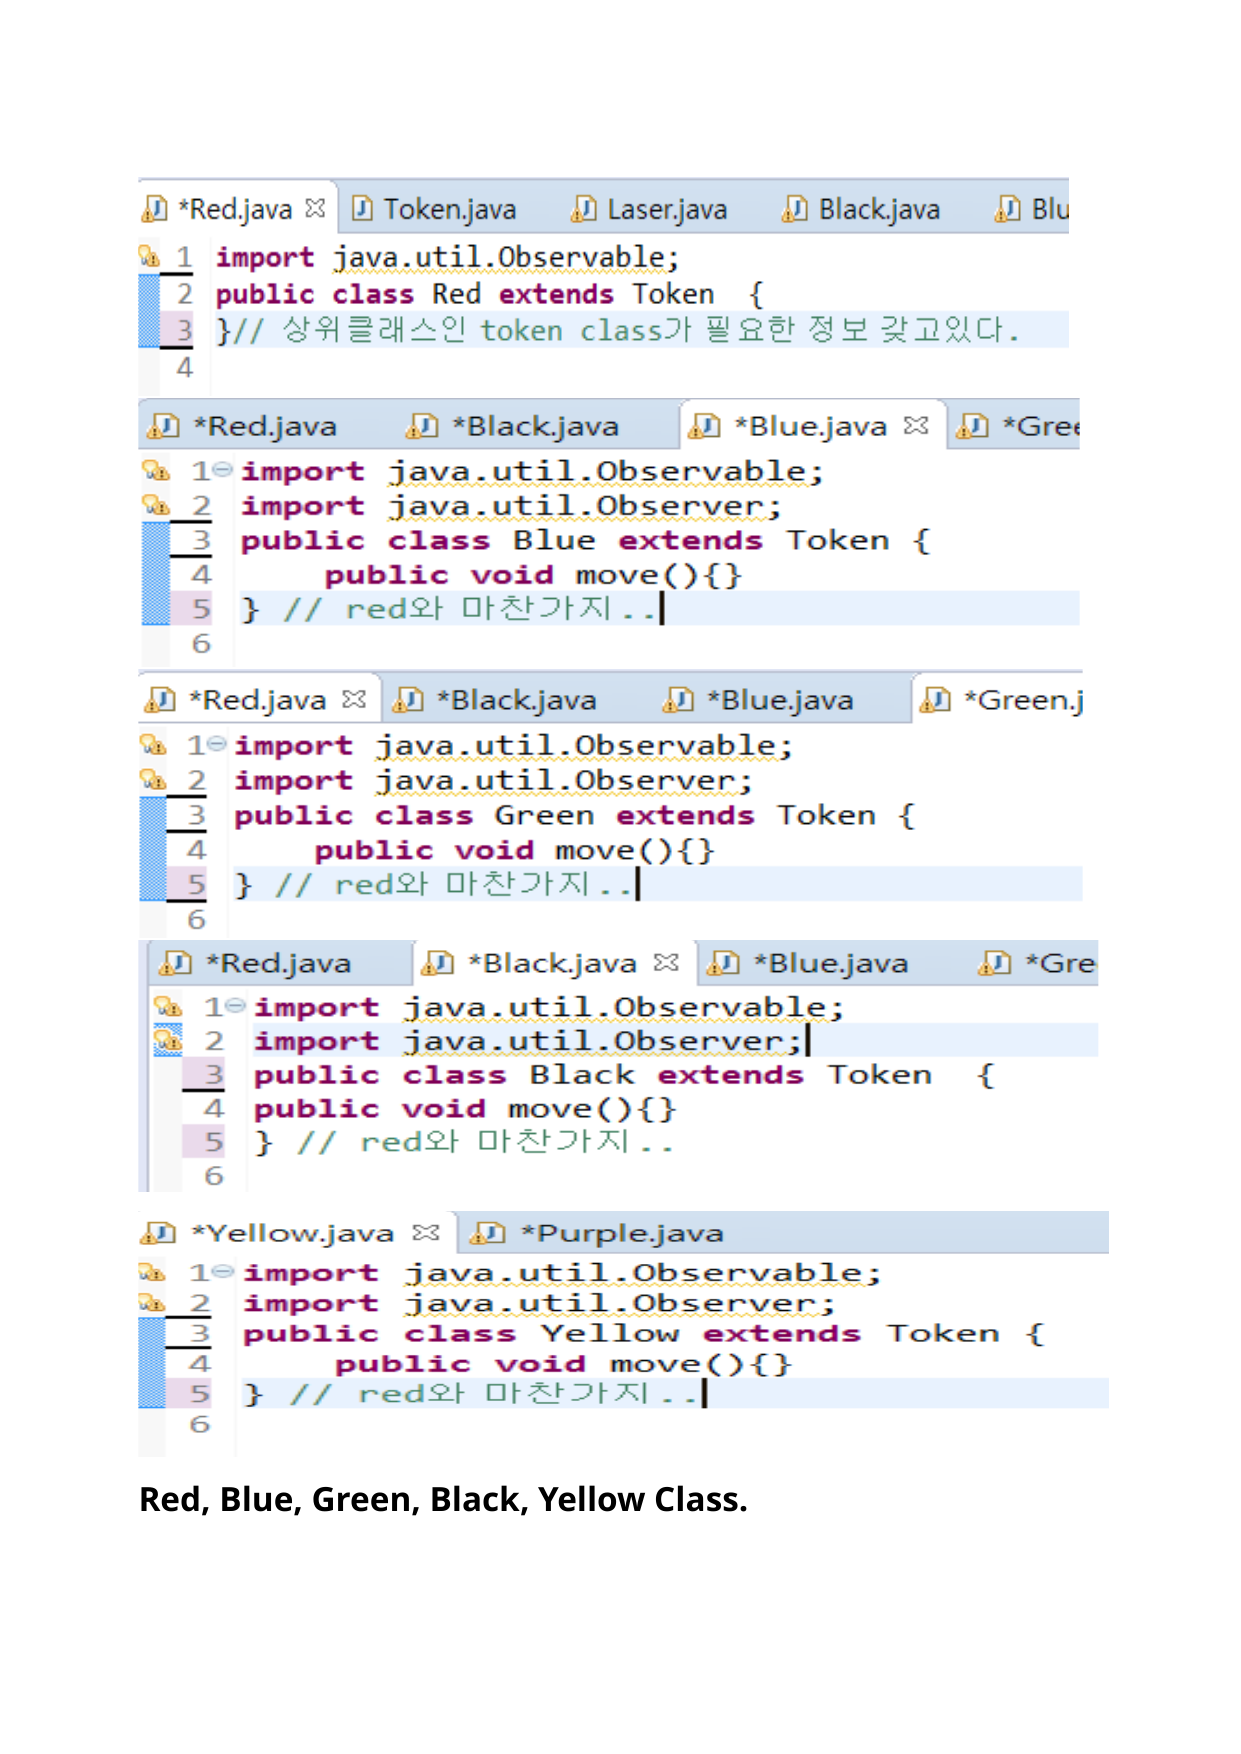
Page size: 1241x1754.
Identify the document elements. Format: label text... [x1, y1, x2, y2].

picture [138, 177, 1069, 396]
picture [138, 398, 1080, 667]
picture [138, 940, 1099, 1192]
picture [138, 1211, 1109, 1457]
list Red, Blue, Green, Black, Yellow Class. [138, 1476, 1090, 1521]
picture [138, 669, 1083, 938]
